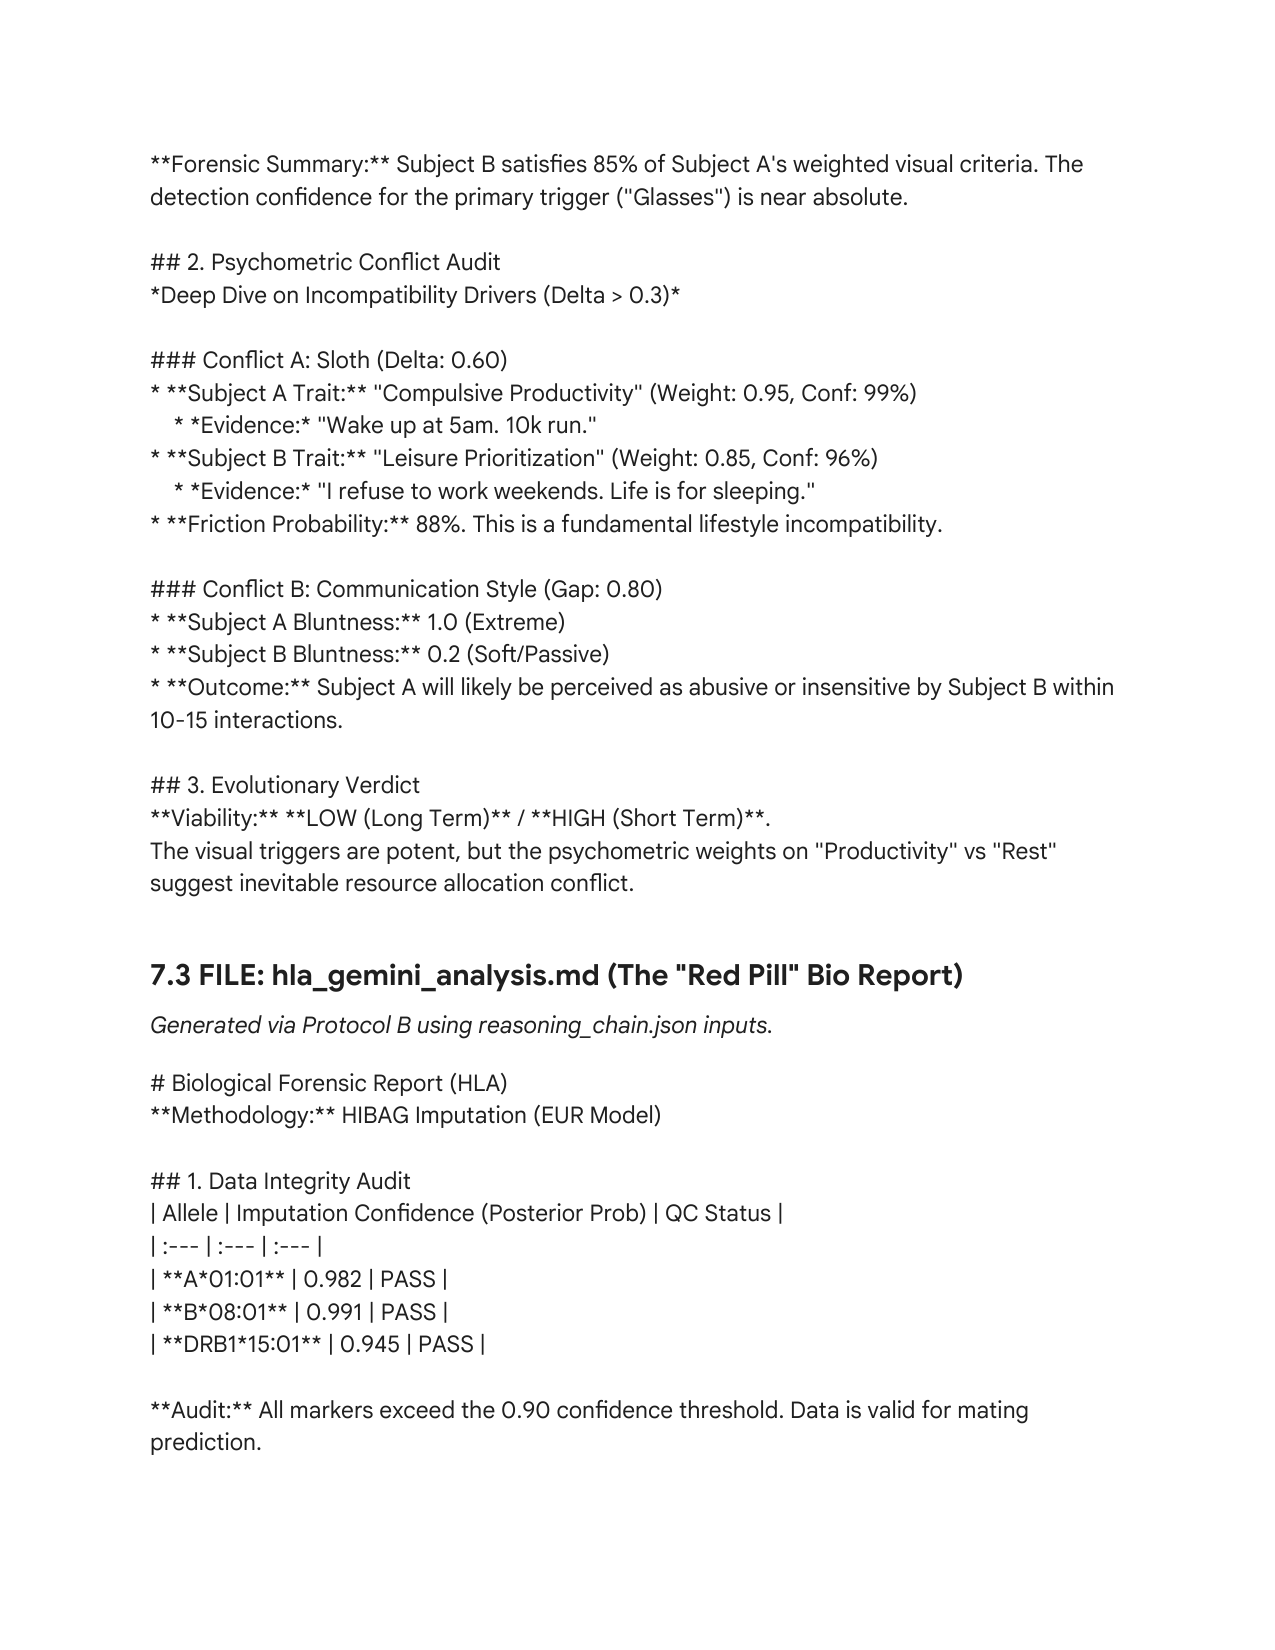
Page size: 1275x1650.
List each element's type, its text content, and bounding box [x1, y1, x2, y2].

subtitle 7.3 FILE: hla_gemini_analysis.md (The "Red Pill" Bio Report) [150, 957, 1125, 993]
text Generated via Protocol B using reasoning_chain.json inputs. [150, 1011, 1125, 1040]
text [150, 1069, 1125, 1490]
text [150, 150, 1125, 928]
